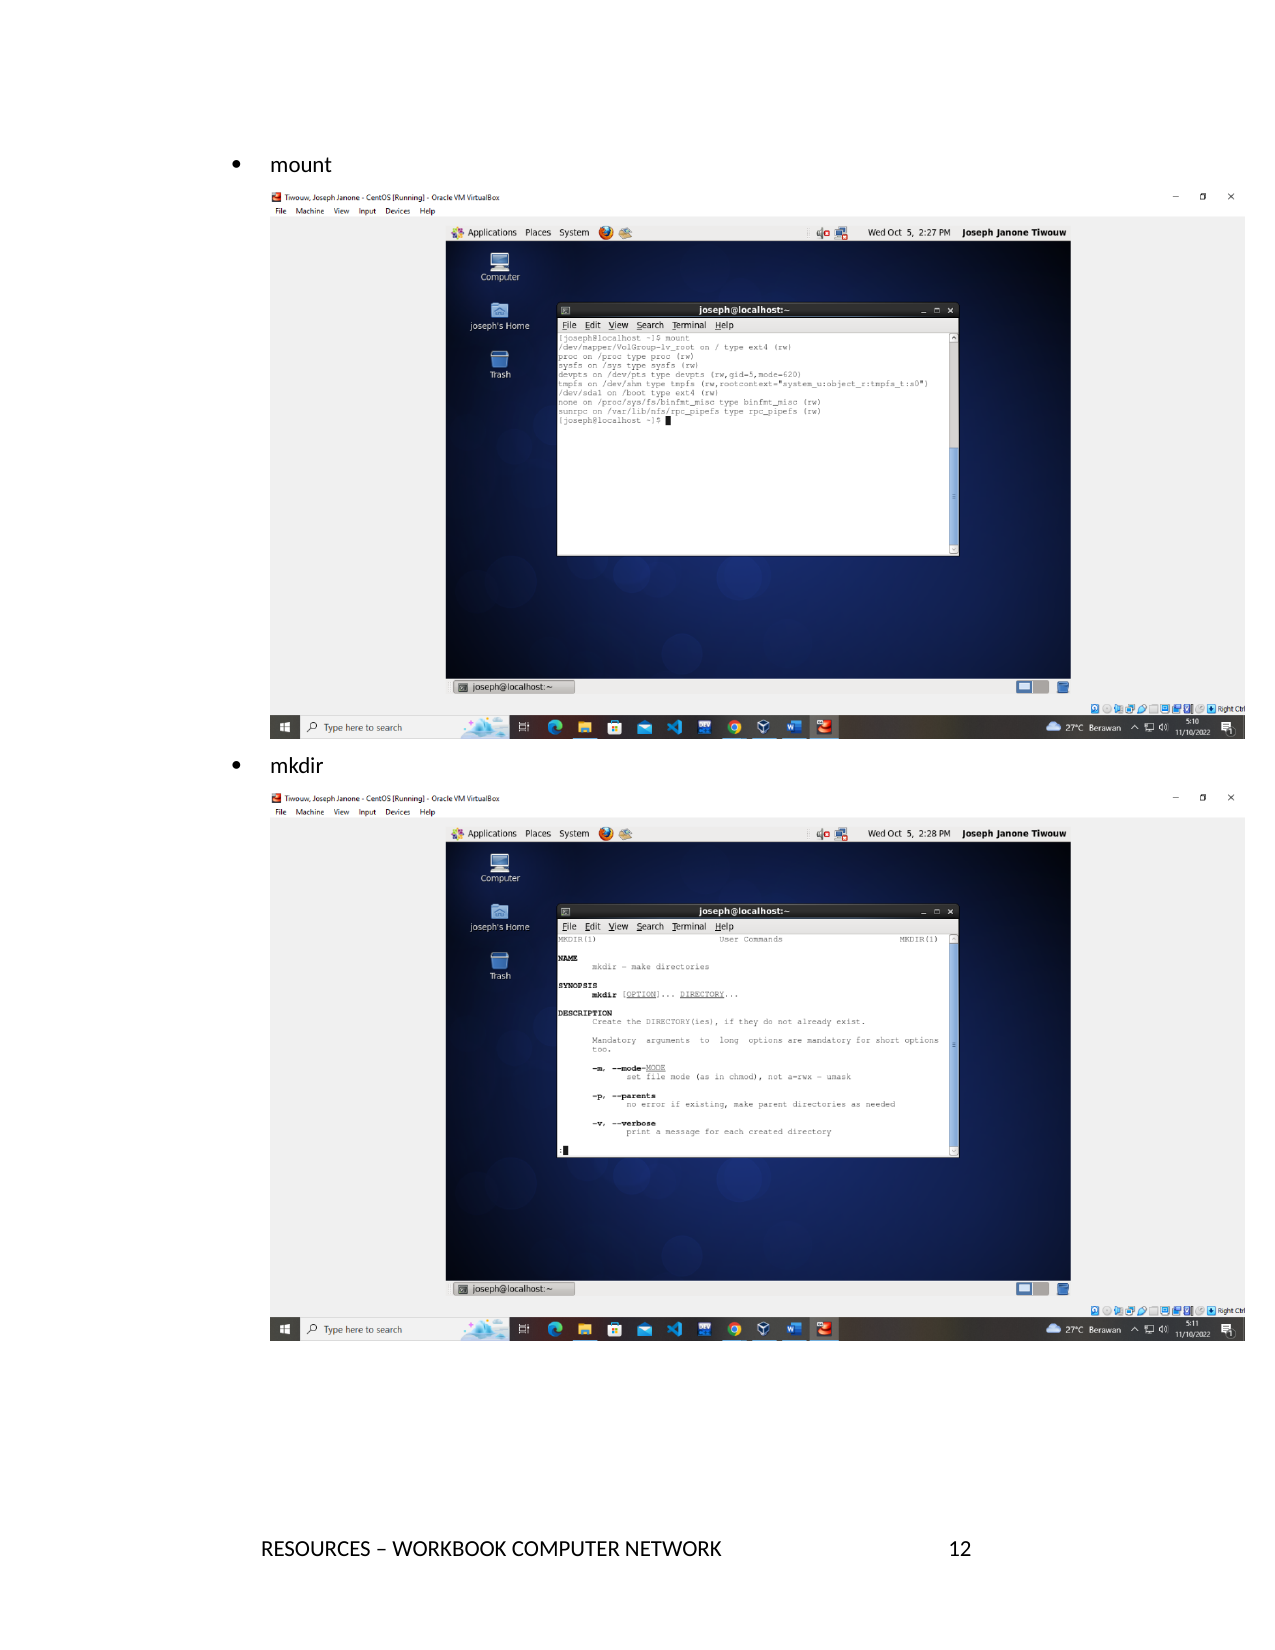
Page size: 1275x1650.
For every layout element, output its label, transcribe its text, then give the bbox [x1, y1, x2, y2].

picture [270, 190, 1245, 739]
list mkdir [232, 751, 1117, 779]
list mount [232, 150, 1117, 178]
picture [270, 792, 1245, 1341]
